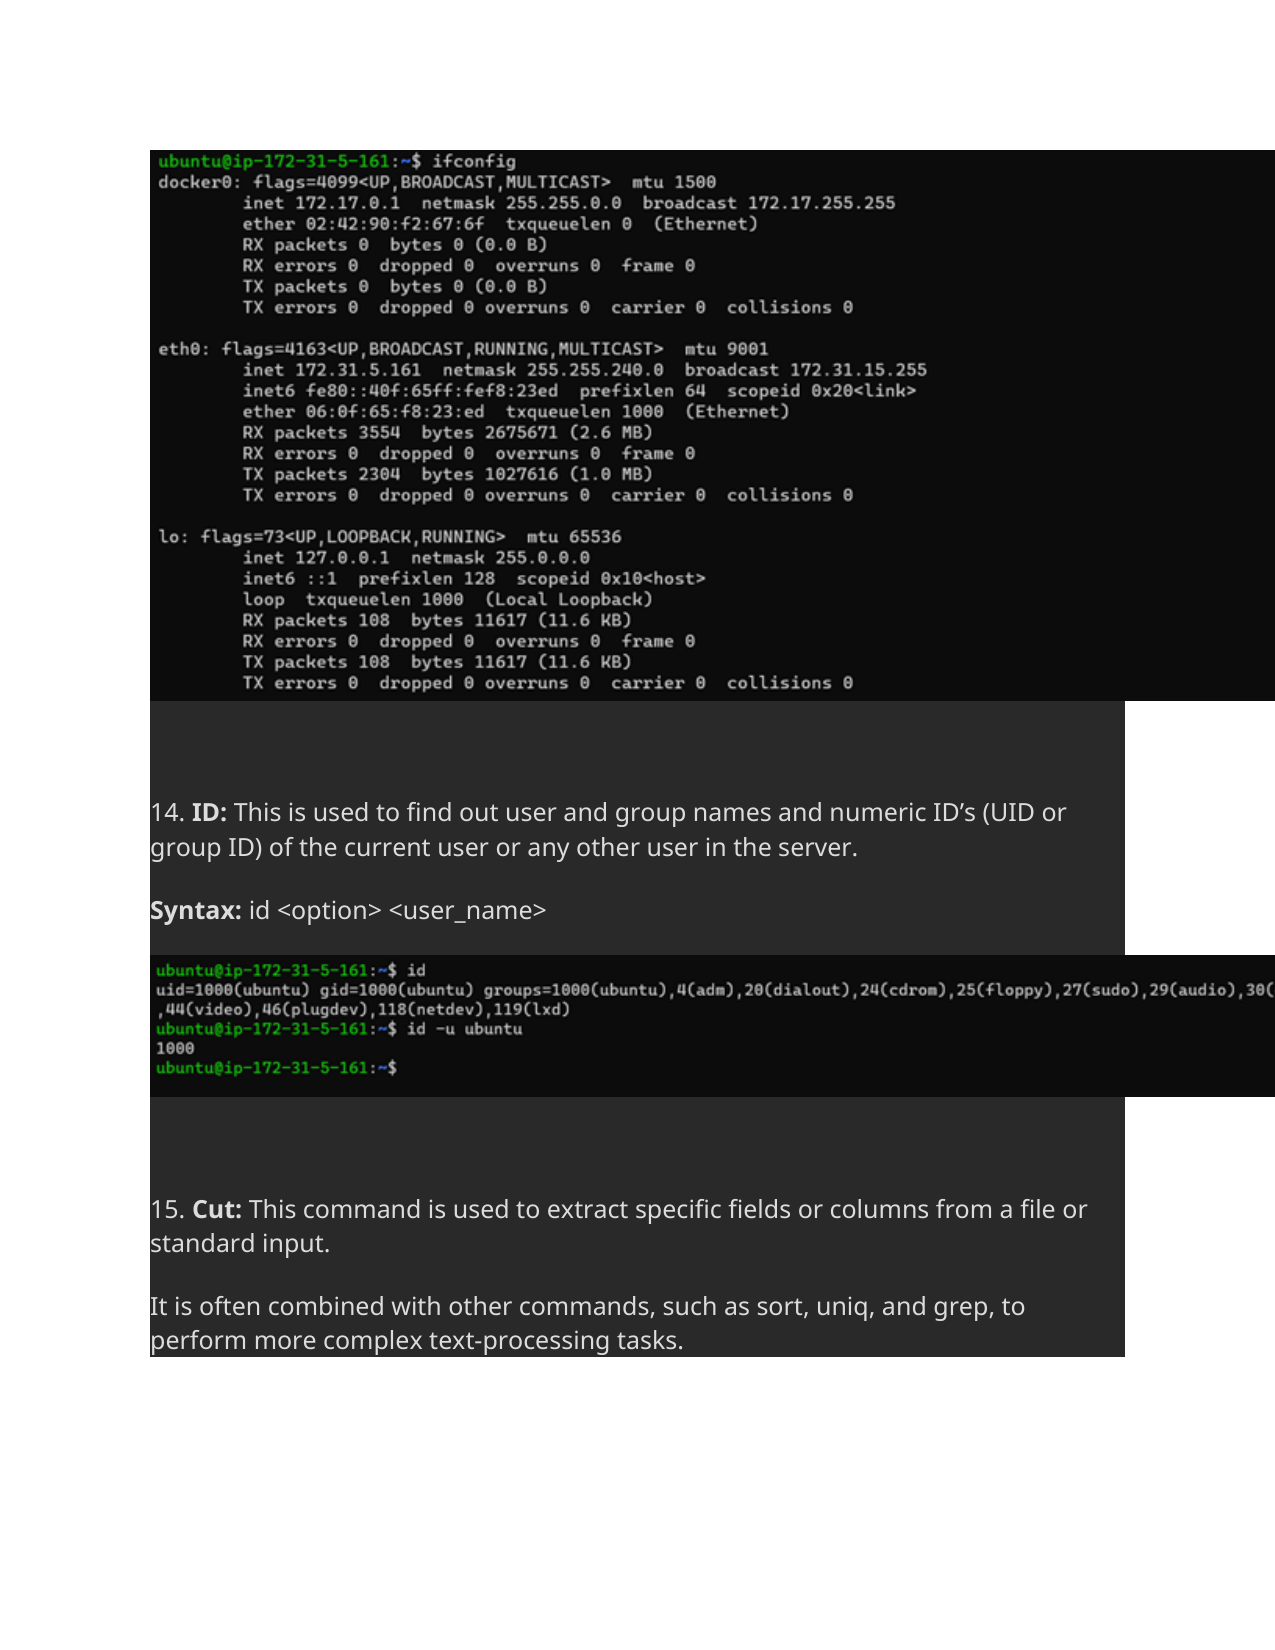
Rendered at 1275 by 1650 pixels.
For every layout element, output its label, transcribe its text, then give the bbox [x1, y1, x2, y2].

picture [150, 150, 1275, 701]
text 14. ID: This is used to find out user and group names and numeric ID’s (UID or group ID) of the current user or any other user in the server. [150, 795, 1125, 863]
text It is often combined with other commands, such as sort, uniq, and grep, to perform more complex text-processing tasks. [150, 1289, 1125, 1357]
text 15. Cut: This command is used to extract specific fields or columns from a file or standard input. [150, 1192, 1125, 1260]
text Syntax: id <option> <user_name> [150, 892, 1125, 926]
picture [150, 955, 1275, 1097]
